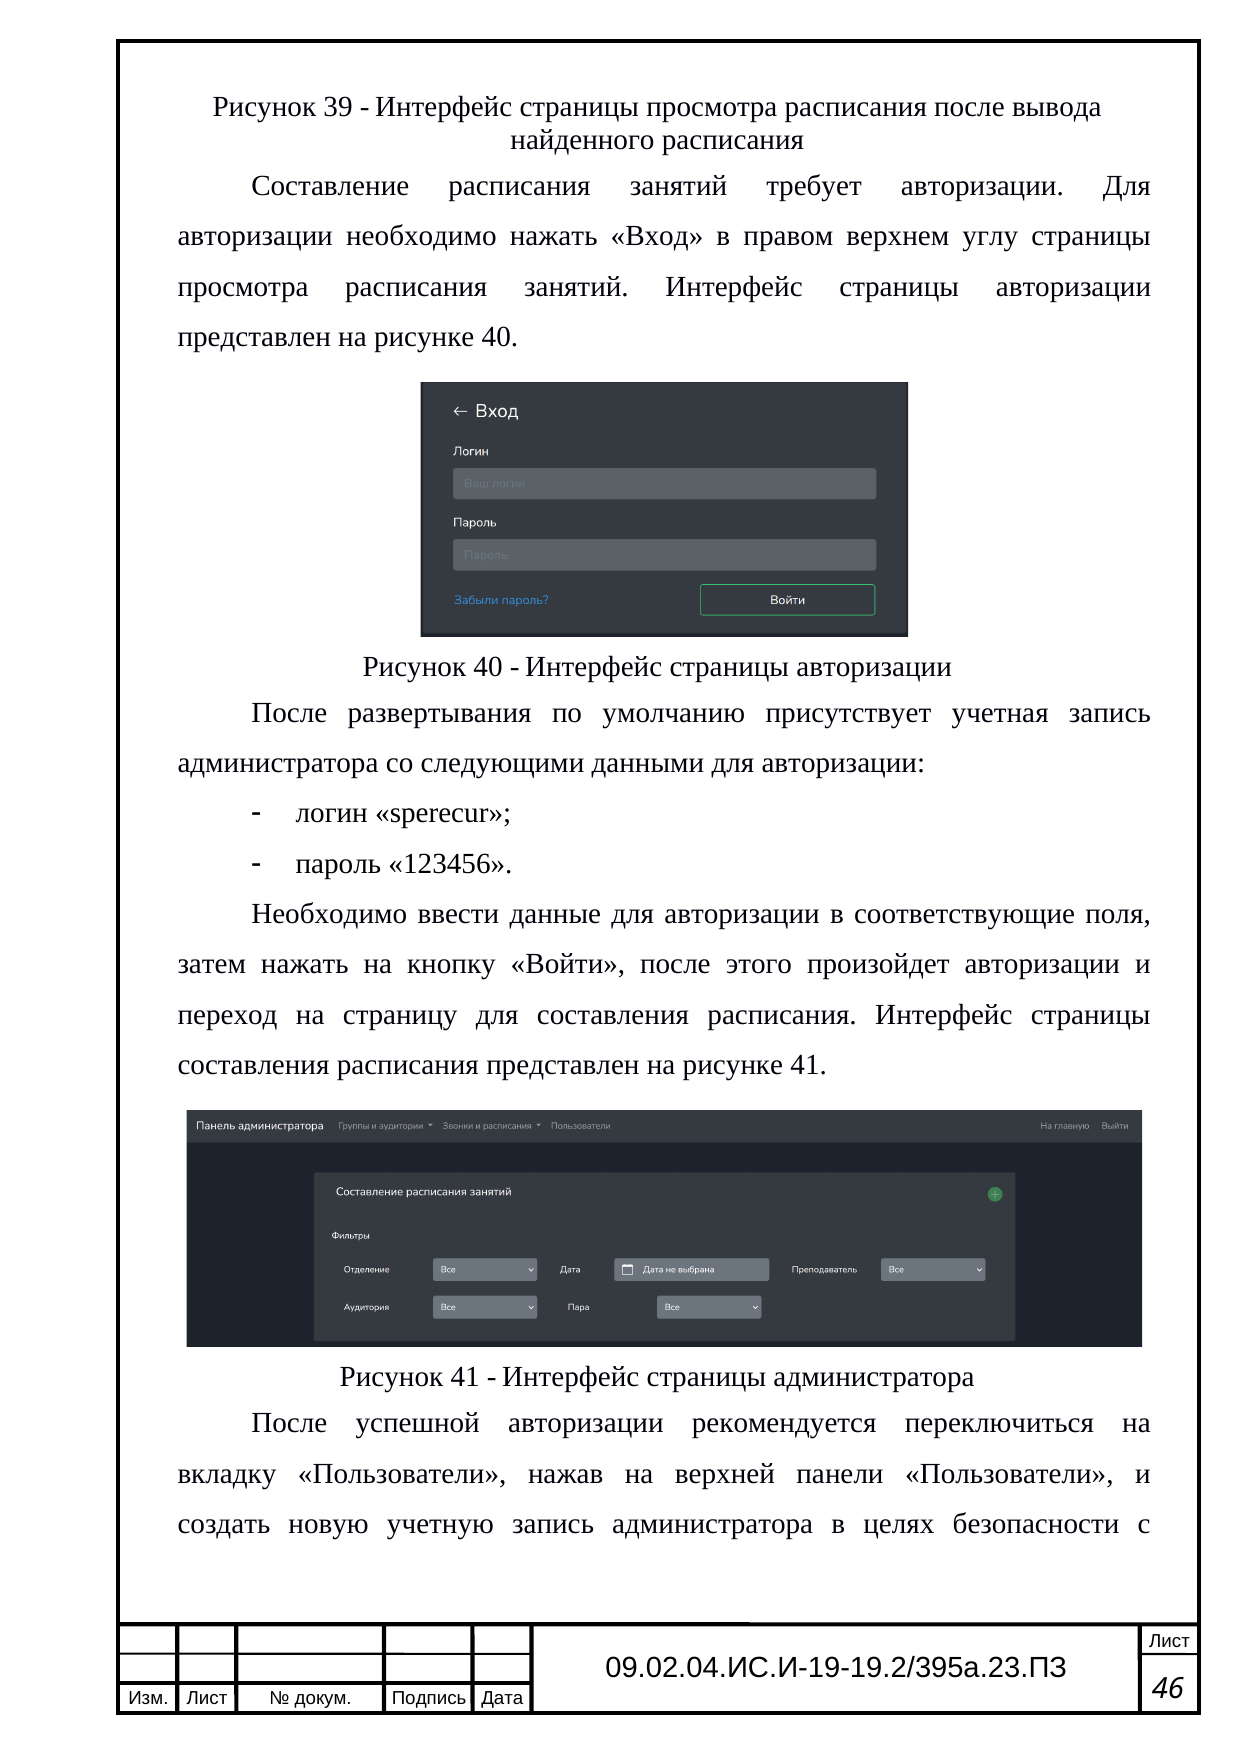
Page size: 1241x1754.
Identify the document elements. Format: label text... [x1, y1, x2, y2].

list пароль «123456». [177, 846, 1137, 879]
text Необходимо ввести данные для авторизации в соответствующие поля, затем нажать на кнопку «Войти», после этого произойдет авторизации и переход на страницу для составления расписания. Интерфейс страницы составления расписания представлен на рисунке 41. [177, 896, 1152, 1081]
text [177, 1405, 1152, 1539]
list логин «sperecur»; [177, 796, 1137, 829]
text Интерфейс страницы авторизации [177, 649, 1137, 682]
picture [420, 382, 909, 637]
text Интерфейс страницы администратора [177, 1359, 1137, 1393]
text Интерфейс страницы просмотра расписания после вывода найденного расписания [177, 89, 1137, 156]
text Составление расписания занятий требует авторизации. Для авторизации необходимо нажать «Вход» в правом верхнем углу страницы просмотра расписания занятий. Интерфейс страницы авторизации представлен на рисунке 40. [177, 168, 1152, 353]
text После развертывания по умолчанию присутствует учетная запись администратора со следующими данными для авторизации: [177, 695, 1152, 779]
picture [186, 1110, 1143, 1347]
